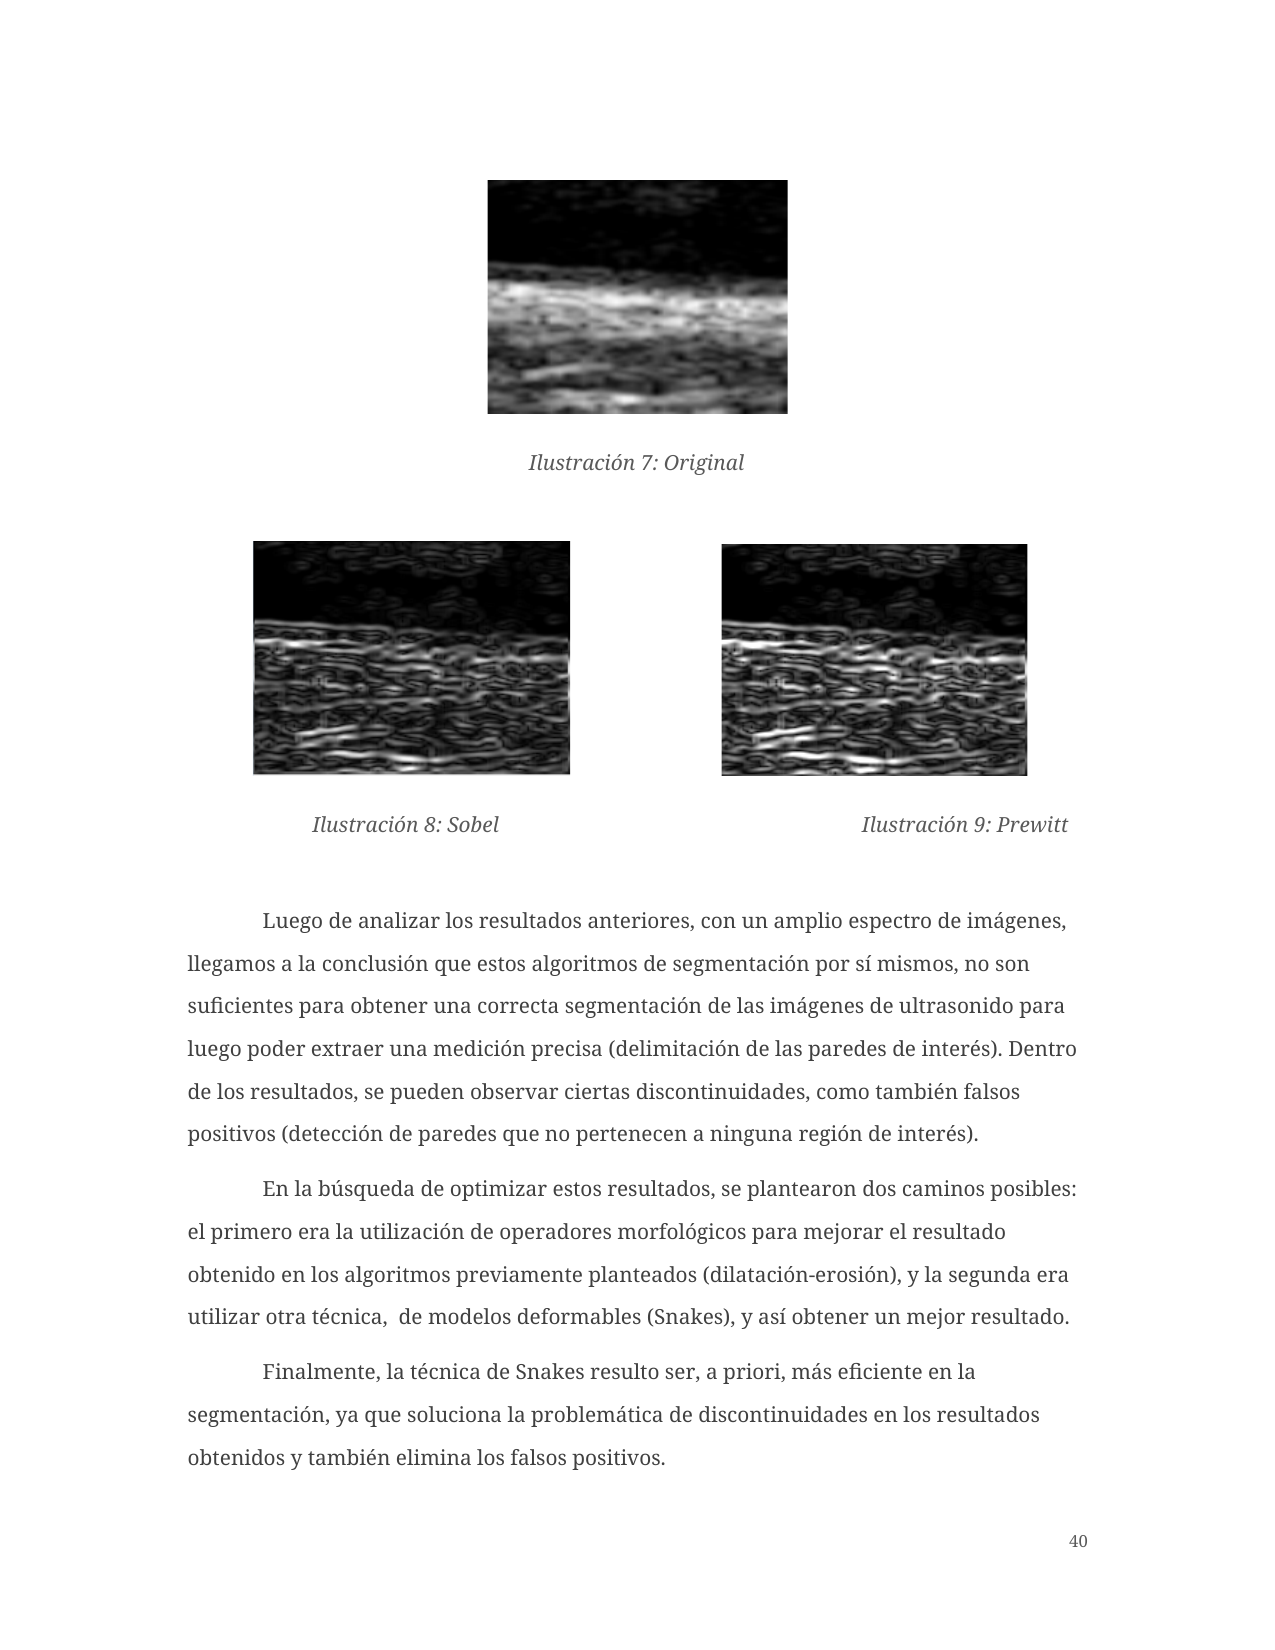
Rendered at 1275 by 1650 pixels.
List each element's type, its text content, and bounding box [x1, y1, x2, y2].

picture [487, 180, 788, 414]
text Ilustración 7: Original [187, 448, 1087, 477]
picture [721, 544, 1028, 776]
text Ilustración 8: Sobel Ilustración 9: Prewitt [187, 810, 1087, 839]
picture [252, 541, 571, 776]
text En la búsqueda de optimizar estos resultados, se plantearon dos caminos posibles: el primero era la utilización de operadores morfológicos para mejorar el resultado obtenido en los algoritmos previamente planteados (dilatación-erosión), y la segunda era utilizar otra técnica, de modelos deformables (Snakes), y así obtener un mejor resultado. [187, 1174, 1087, 1331]
text Luego de analizar los resultados anteriores, con un amplio espectro de imágenes, llegamos a la conclusión que estos algoritmos de segmentación por sí mismos, no son suficientes para obtener una correcta segmentación de las imágenes de ultrasonido para luego poder extraer una medición precisa (delimitación de las paredes de interés). Dentro de los resultados, se pueden observar ciertas discontinuidades, como también falsos positivos (detección de paredes que no pertenecen a ninguna región de interés). [187, 906, 1087, 1148]
text Finalmente, la técnica de Snakes resulto ser, a priori, más eficiente en la segmentación, ya que soluciona la problemática de discontinuidades en los resultados obtenidos y también elimina los falsos positivos. [187, 1357, 1087, 1471]
